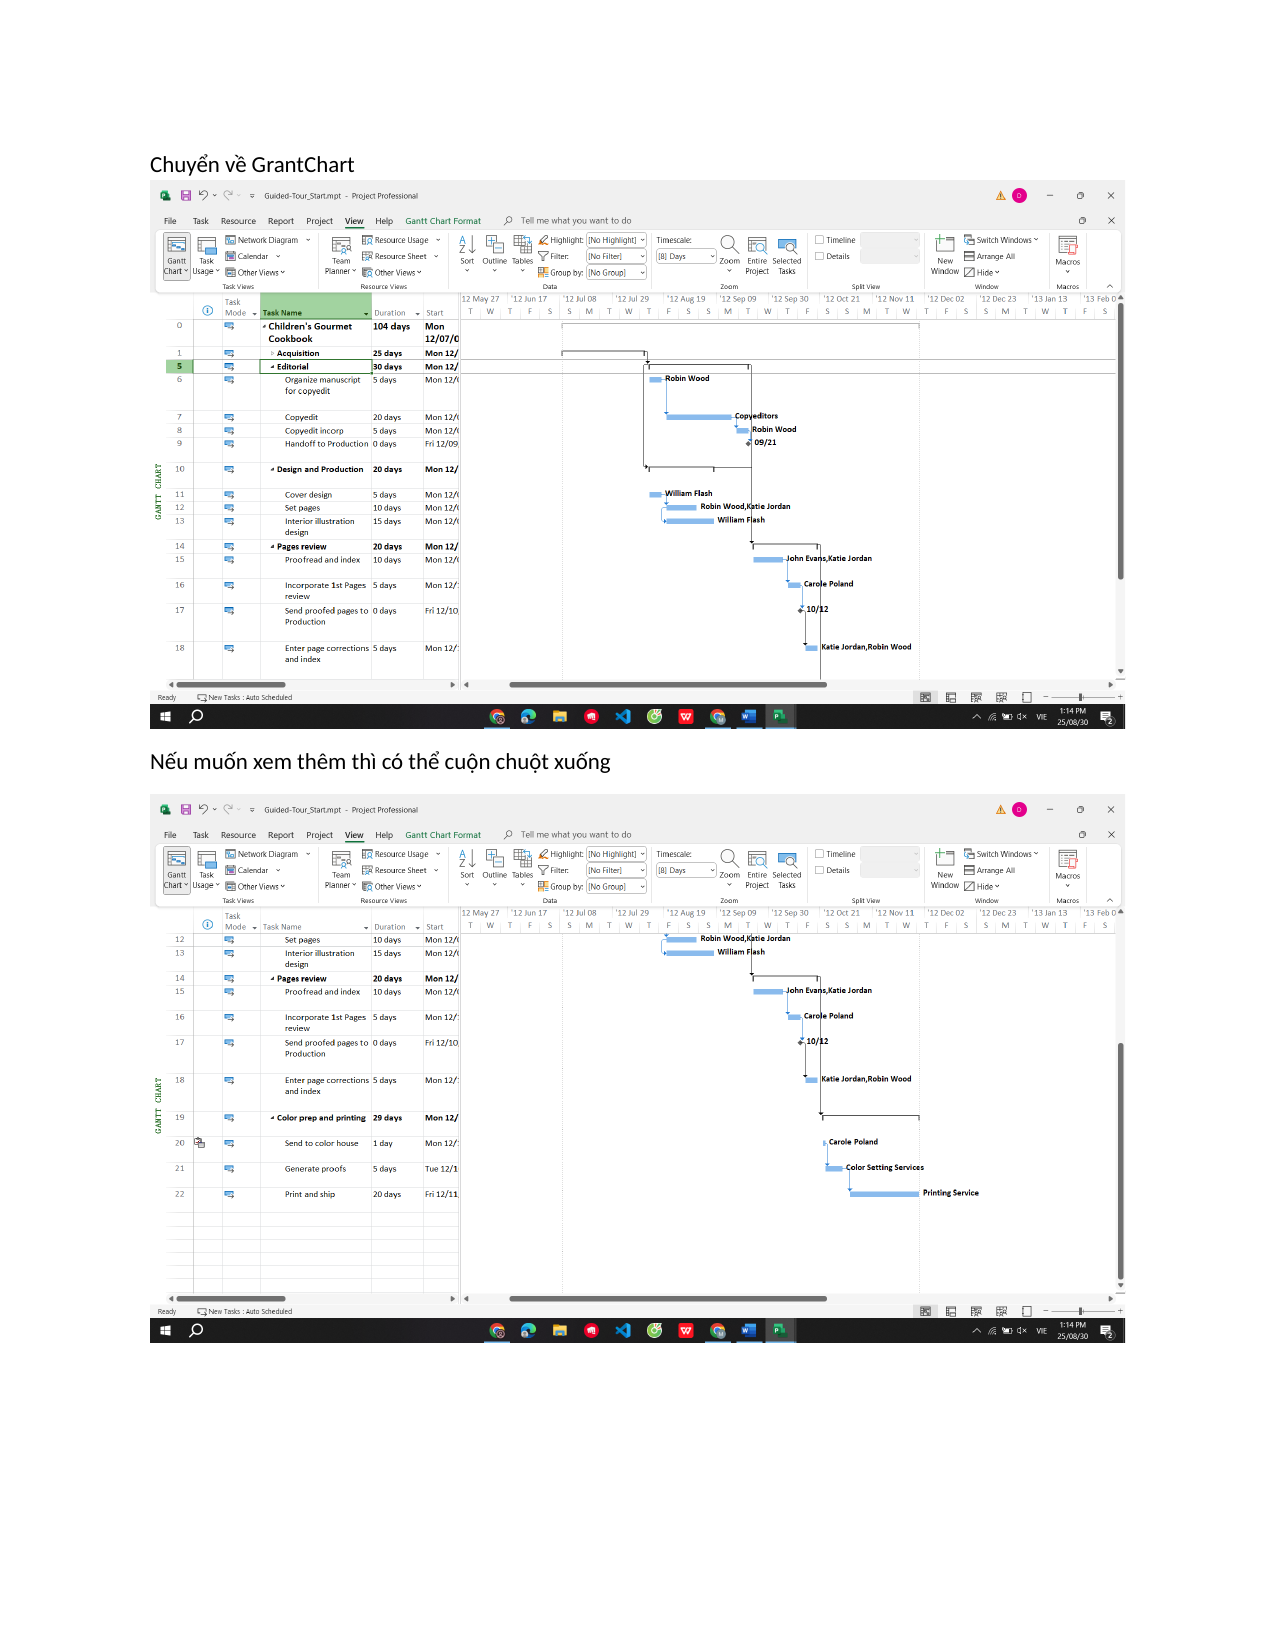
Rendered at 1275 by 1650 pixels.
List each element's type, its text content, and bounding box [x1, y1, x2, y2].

text Chuyển về GrantChart [150, 150, 1125, 180]
picture [150, 180, 1125, 729]
text Nếu muốn xem thêm thì có thể cuộn chuột xuống [150, 747, 1125, 776]
picture [150, 794, 1125, 1343]
